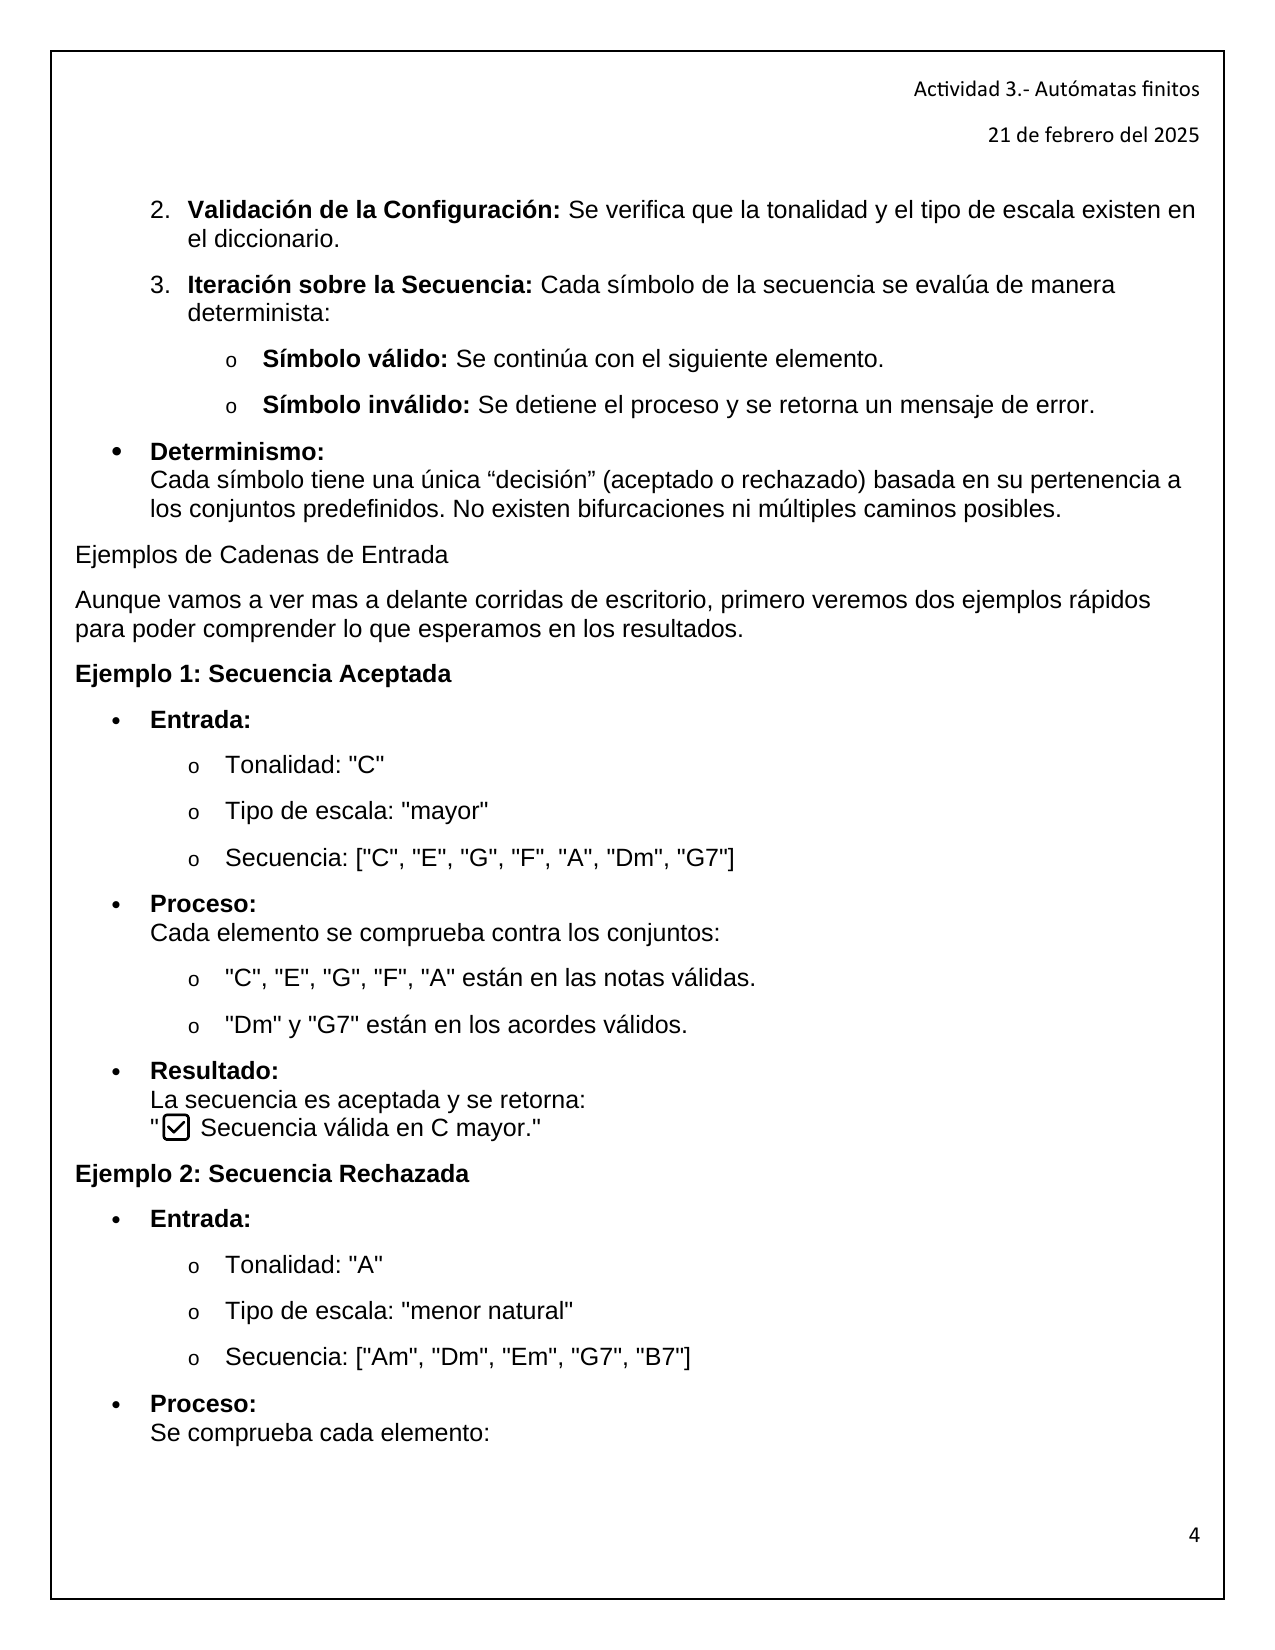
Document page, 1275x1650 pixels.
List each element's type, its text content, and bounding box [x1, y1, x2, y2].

list Resultado: La secuencia es aceptada y se retorna: "✅ Secuencia válida en C mayor." [112, 1056, 1200, 1142]
list Secuencia: ["C", "E", "G", "F", "A", "Dm", "G7"] [187, 843, 1200, 872]
text Ejemplos de Cadenas de Entrada [75, 539, 1200, 568]
text Ejemplo 1: Secuencia Aceptada [75, 659, 1200, 688]
list Tonalidad: "A" [187, 1250, 1200, 1279]
text Ejemplo 2: Secuencia Rechazada [75, 1159, 1200, 1188]
list Determinismo: Cada símbolo tiene una única “decisión” (aceptado o rechazado) basada en su pertenencia a los conjuntos predefinidos. No existen bifurcaciones ni múltiples caminos posibles. [112, 437, 1200, 523]
list Entrada: [112, 1204, 1200, 1233]
list Secuencia: ["Am", "Dm", "Em", "G7", "B7"] [187, 1342, 1200, 1372]
list Tipo de escala: "menor natural" [187, 1296, 1200, 1326]
text Aunque vamos a ver mas a delante corridas de escritorio, primero veremos dos ejemplos rápidos para poder comprender lo que esperamos en los resultados. [75, 585, 1200, 642]
list "C", "E", "G", "F", "A" están en las notas válidas. [187, 963, 1200, 993]
list Proceso: Se comprueba cada elemento: [112, 1389, 1200, 1446]
list "Dm" y "G7" están en los acordes válidos. [187, 1009, 1200, 1039]
list Símbolo inválido: Se detiene el proceso y se retorna un mensaje de error. [225, 390, 1200, 420]
list Validación de la Configuración: Se verifica que la tonalidad y el tipo de escala existen en el diccionario. [150, 196, 1200, 253]
list Proceso: Cada elemento se comprueba contra los conjuntos: [112, 889, 1200, 947]
list Tonalidad: "C" [187, 750, 1200, 780]
list Iteración sobre la Secuencia: Cada símbolo de la secuencia se evalúa de manera determinista: [150, 270, 1200, 327]
list Símbolo válido: Se continúa con el siguiente elemento. [225, 344, 1200, 373]
list Entrada: [112, 704, 1200, 733]
list Tipo de escala: "mayor" [187, 796, 1200, 826]
